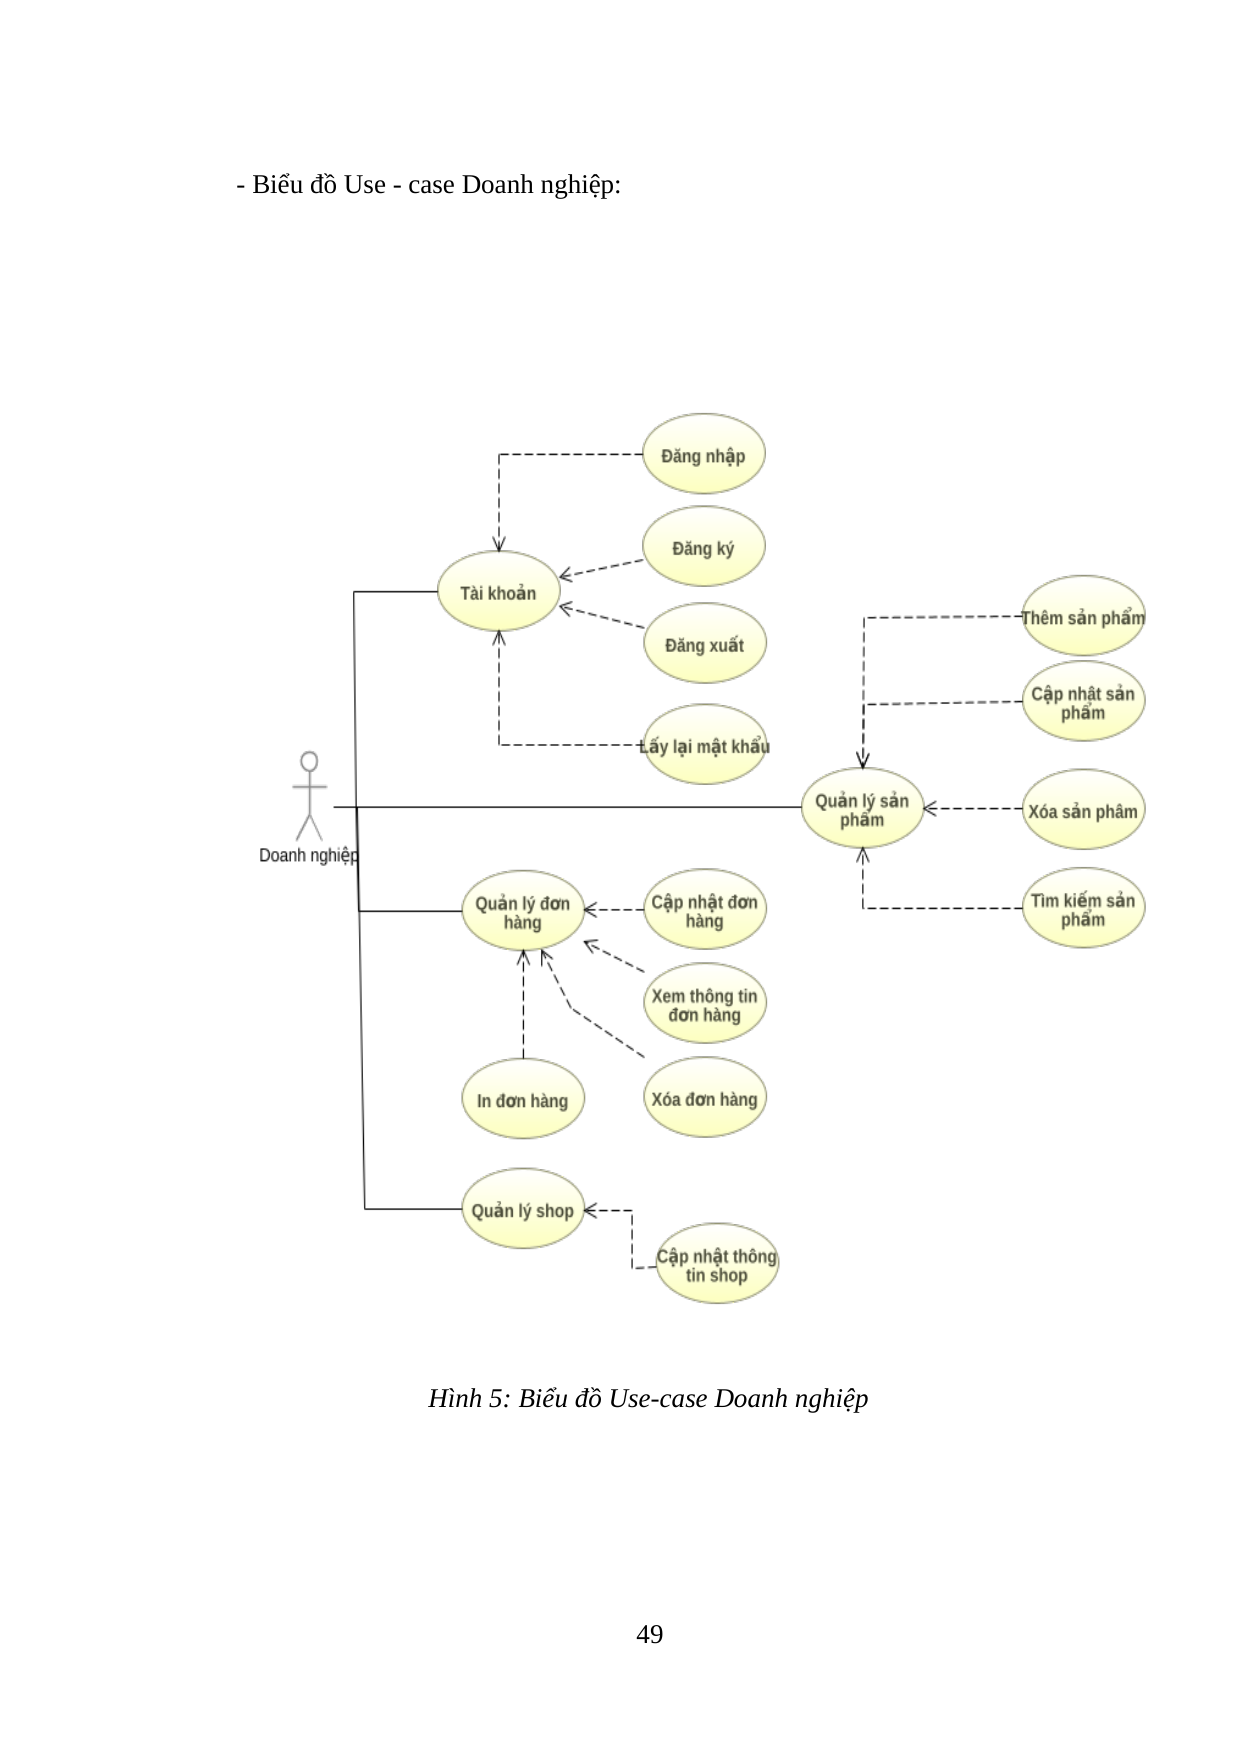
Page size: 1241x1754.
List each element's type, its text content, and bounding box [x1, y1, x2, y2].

picture [236, 371, 1181, 1346]
text Hình 5: Biểu đồ Use-case Doanh nghiệp [177, 1382, 1122, 1413]
text - Biểu đồ Use - case Doanh nghiệp: [177, 168, 1122, 200]
